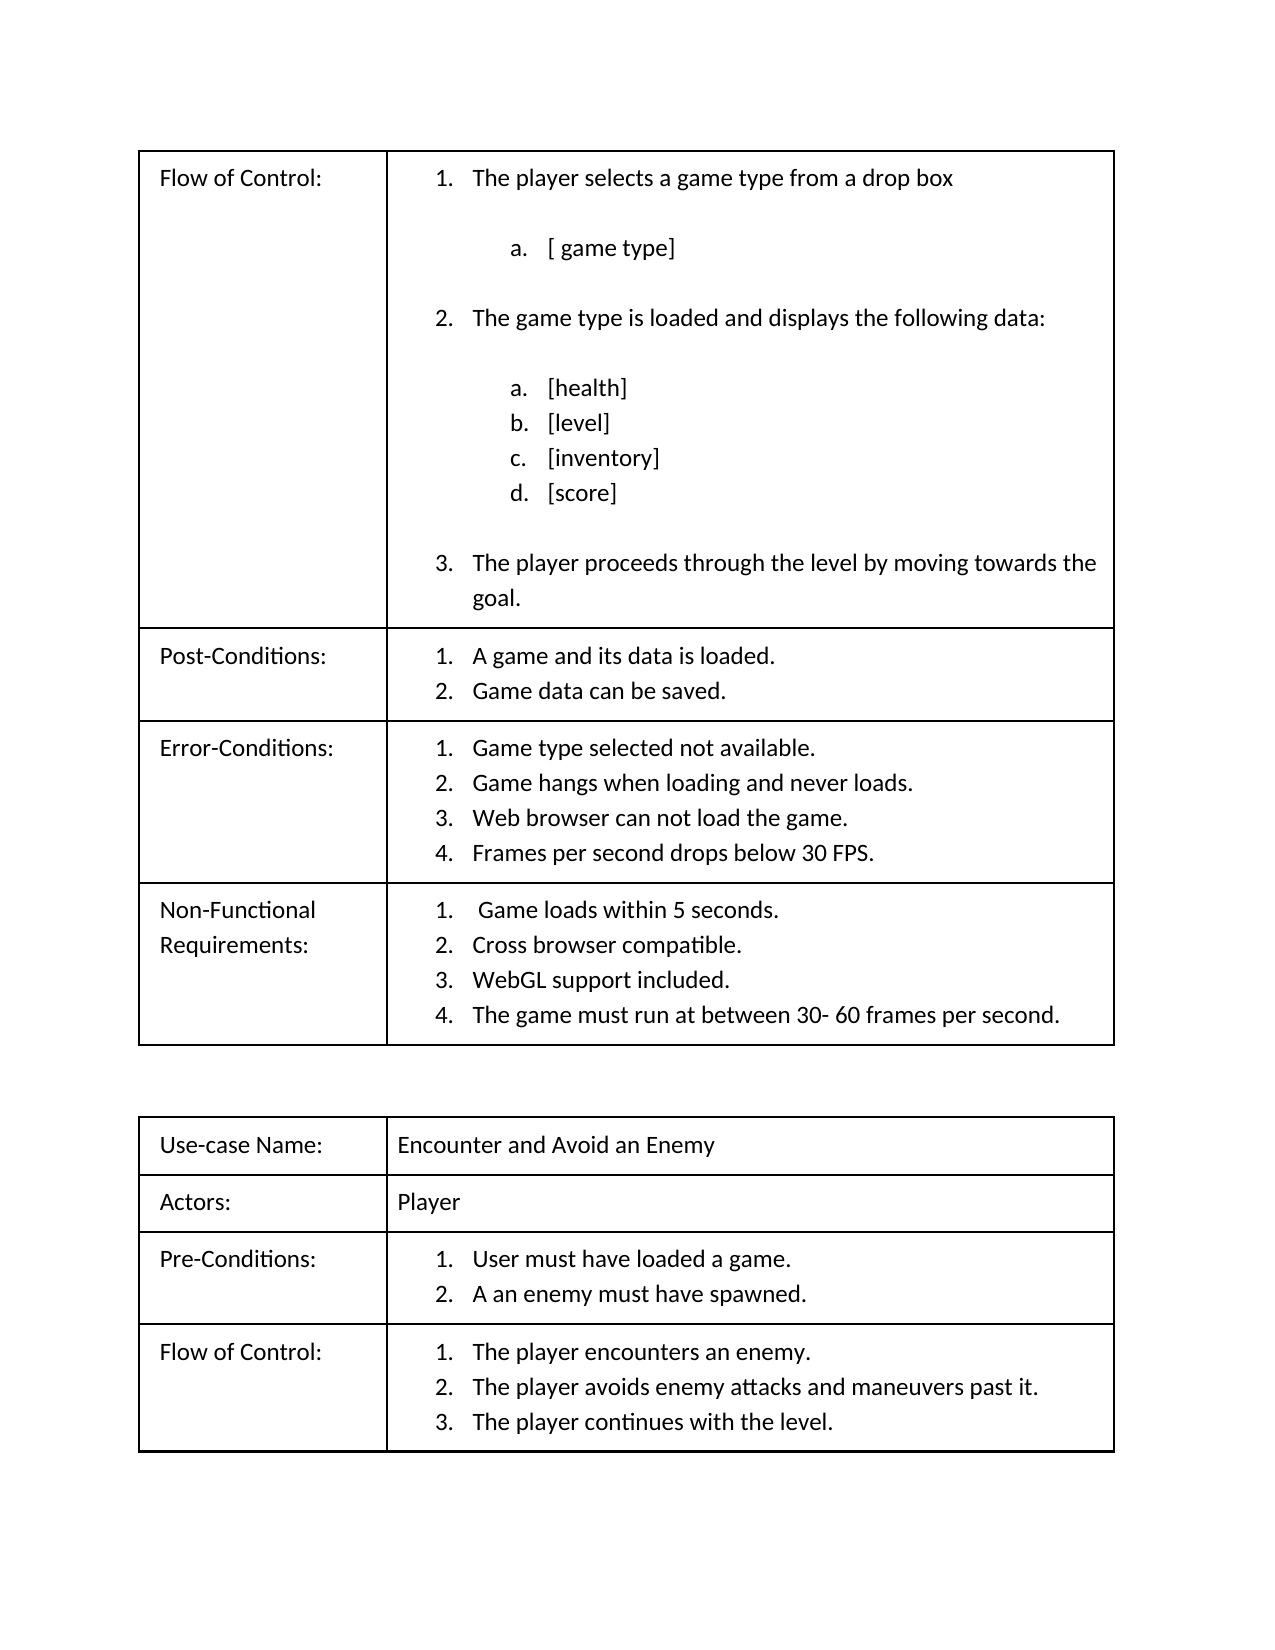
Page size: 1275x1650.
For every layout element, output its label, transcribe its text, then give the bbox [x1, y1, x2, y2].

table_cell Post-Conditions: [140, 629, 386, 719]
table_cell The player encounters an enemy. The player avoids enemy attacks and maneuvers past it. The player continues with the level. [388, 1325, 1113, 1450]
table_cell A game and its data is loaded. Game data can be saved. [388, 629, 1113, 719]
table_header Encounter and Avoid an Enemy [388, 1118, 1113, 1173]
table_cell Non-Functional Requirements: [140, 884, 386, 1044]
table_cell Flow of Control: [140, 152, 386, 627]
table_cell Pre-Conditions: [140, 1233, 386, 1323]
table_cell Flow of Control: [140, 1325, 386, 1450]
table_cell Game type selected not available. Game hangs when loading and never loads. Web browser can not load the game. Frames per second drops below 30 FPS. [388, 722, 1113, 882]
table_cell Actors: [140, 1176, 386, 1231]
table_cell Player [388, 1176, 1113, 1231]
table_cell User must have loaded a game. A an enemy must have spawned. [388, 1233, 1113, 1323]
table_header Use-case Name: [140, 1118, 386, 1173]
table_cell The player selects a game type from a drop box [ game type] The game type is loaded and displays the following data: [health] [level] [inventory] [score] The player proceeds through the level by moving towards the goal. [388, 152, 1113, 627]
table_cell Game loads within 5 seconds. Cross browser compatible. WebGL support included. The game must run at between 30- 60 frames per second. [388, 884, 1113, 1044]
table_cell Error-Conditions: [140, 722, 386, 882]
